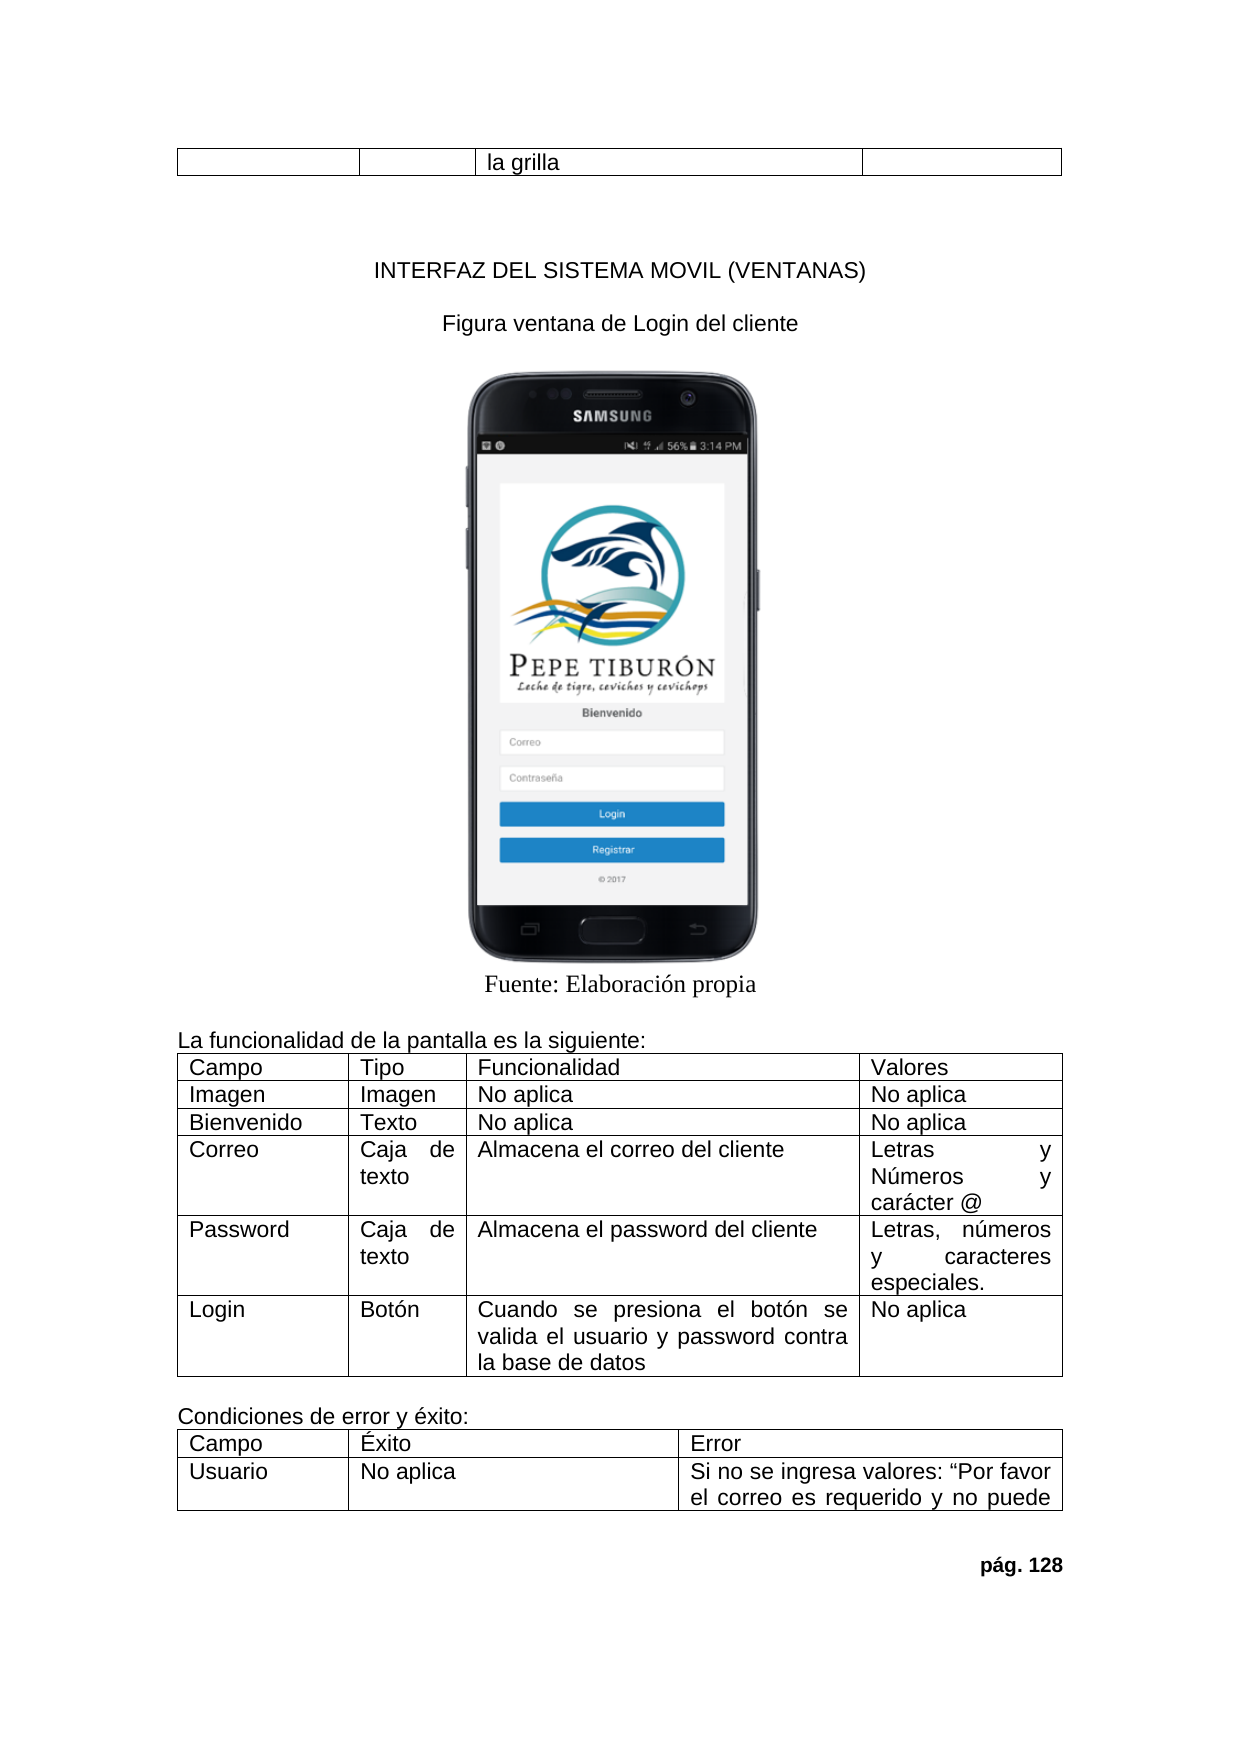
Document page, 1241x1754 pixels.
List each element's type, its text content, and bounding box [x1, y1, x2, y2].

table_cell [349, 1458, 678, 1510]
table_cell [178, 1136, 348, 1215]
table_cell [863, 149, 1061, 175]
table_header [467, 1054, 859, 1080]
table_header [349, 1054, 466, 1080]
text INTERFAZ DEL SISTEMA MOVIL (VENTANAS) [177, 257, 1063, 284]
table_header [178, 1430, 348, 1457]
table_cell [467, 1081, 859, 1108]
text Figura ventana de Login del cliente [177, 310, 1063, 337]
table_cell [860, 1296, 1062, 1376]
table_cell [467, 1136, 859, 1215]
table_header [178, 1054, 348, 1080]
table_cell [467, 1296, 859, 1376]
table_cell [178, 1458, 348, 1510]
text Condiciones de error y éxito: [177, 1403, 1063, 1429]
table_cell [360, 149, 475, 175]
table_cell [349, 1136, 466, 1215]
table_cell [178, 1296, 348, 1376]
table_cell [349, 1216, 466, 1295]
picture [443, 362, 798, 970]
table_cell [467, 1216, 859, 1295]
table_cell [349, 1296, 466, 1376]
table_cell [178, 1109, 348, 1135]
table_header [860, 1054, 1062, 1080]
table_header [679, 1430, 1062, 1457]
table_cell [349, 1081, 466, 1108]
text Fuente: Elaboración propia [177, 969, 1063, 998]
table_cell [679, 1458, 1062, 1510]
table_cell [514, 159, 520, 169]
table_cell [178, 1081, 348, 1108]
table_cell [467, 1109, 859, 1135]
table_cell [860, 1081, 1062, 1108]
text La funcionalidad de la pantalla es la siguiente: [177, 1027, 1063, 1053]
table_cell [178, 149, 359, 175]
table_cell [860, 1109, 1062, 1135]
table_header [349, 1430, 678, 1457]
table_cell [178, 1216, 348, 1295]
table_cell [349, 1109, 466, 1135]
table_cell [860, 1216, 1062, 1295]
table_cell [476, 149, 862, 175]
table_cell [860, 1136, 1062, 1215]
